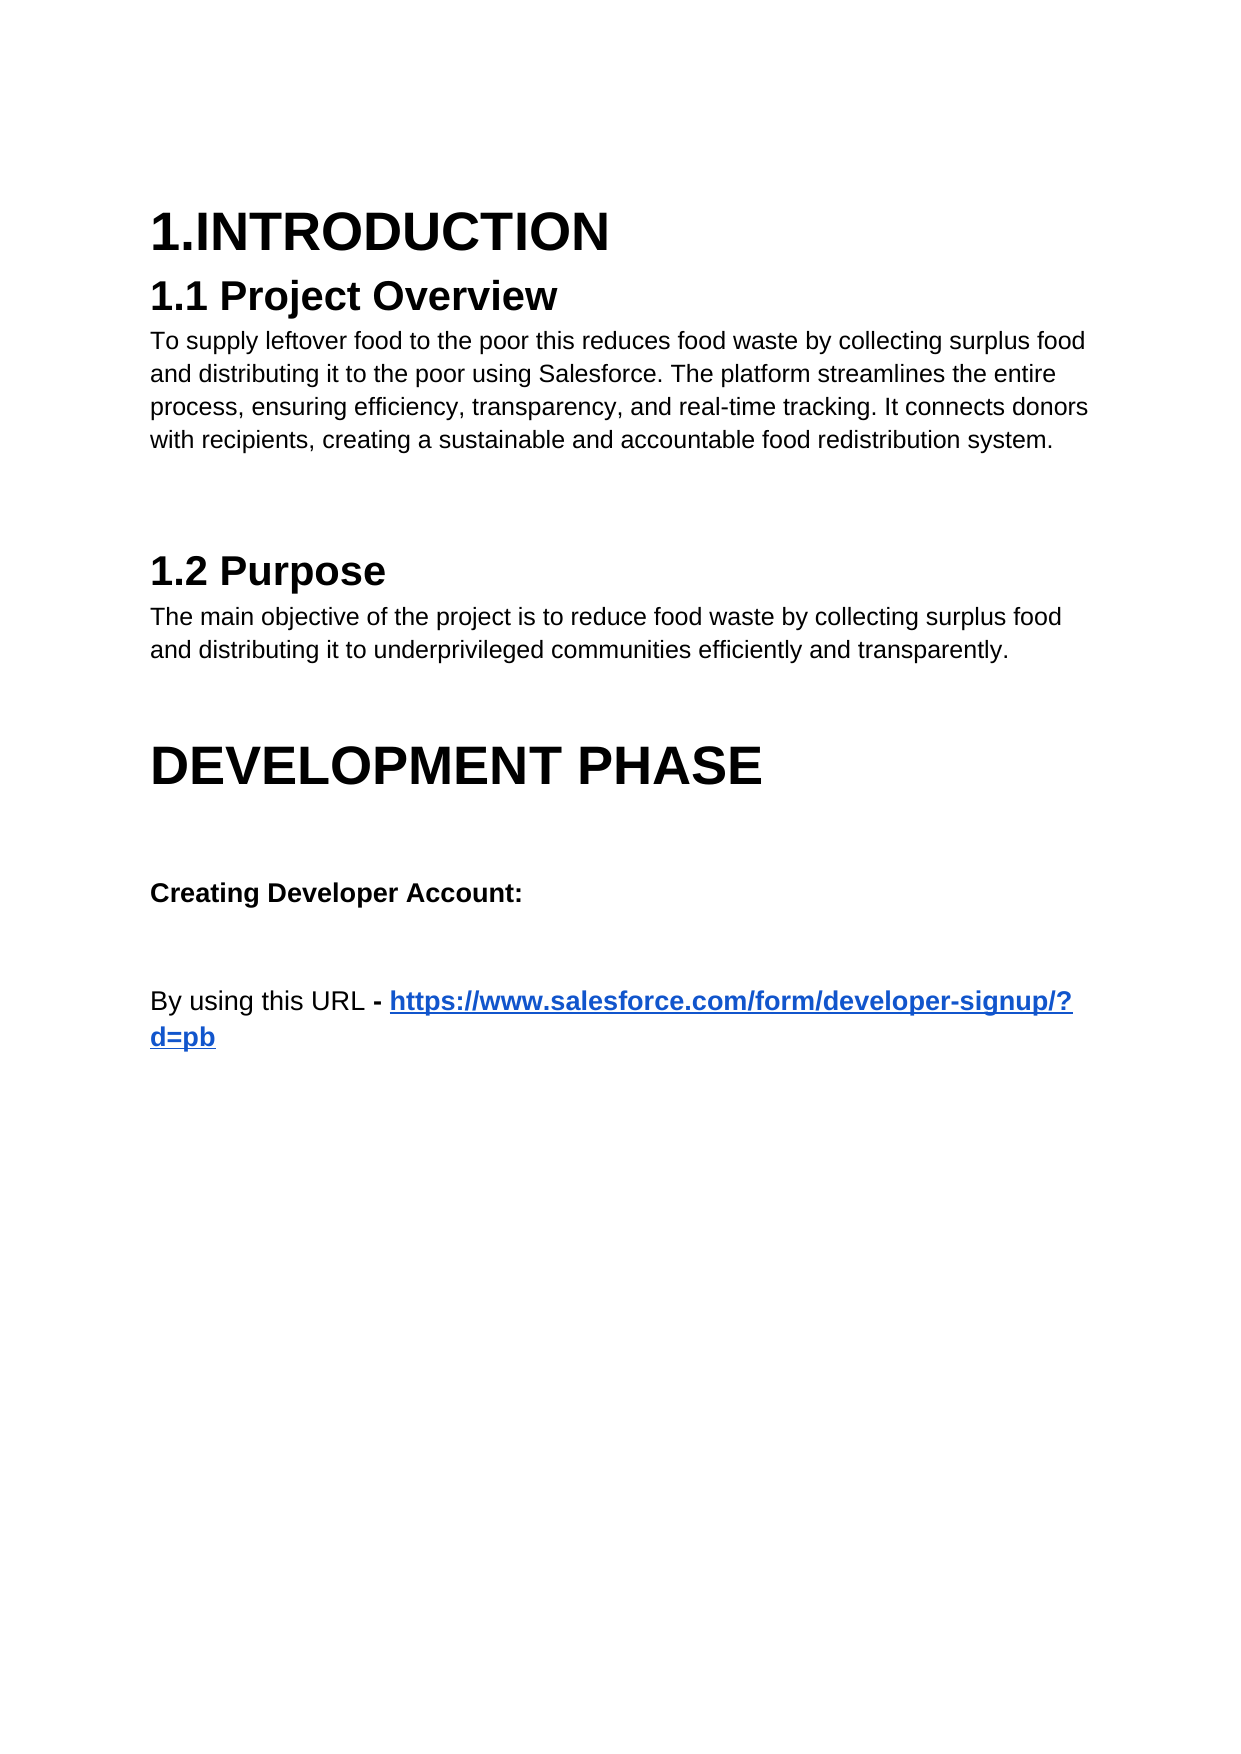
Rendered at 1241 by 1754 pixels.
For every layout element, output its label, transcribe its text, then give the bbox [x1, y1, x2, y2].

text To supply leftover food to the poor this reduces food waste by collecting surplus food and distributing it to the poor using Salesforce. The platform streamlines the entire process, ensuring efficiency, transparency, and real-time tracking. It connects donors with recipients, creating a sustainable and accountable food redistribution system. [150, 326, 1090, 454]
text DEVELOPMENT PHASE [150, 734, 1090, 796]
text 1.1 Project Overview [150, 271, 1090, 319]
text Creating Developer Account: [150, 877, 1090, 908]
text By using this URL - https://www.salesforce.com/form/developer-signup/?d=pb [150, 985, 1090, 1052]
text 1.INTRODUCTION [150, 199, 1090, 262]
text 1.2 Purpose [150, 546, 1090, 594]
text The main objective of the project is to reduce food waste by collecting surplus food and distributing it to underprivileged communities efficiently and transparently. [150, 602, 1090, 663]
